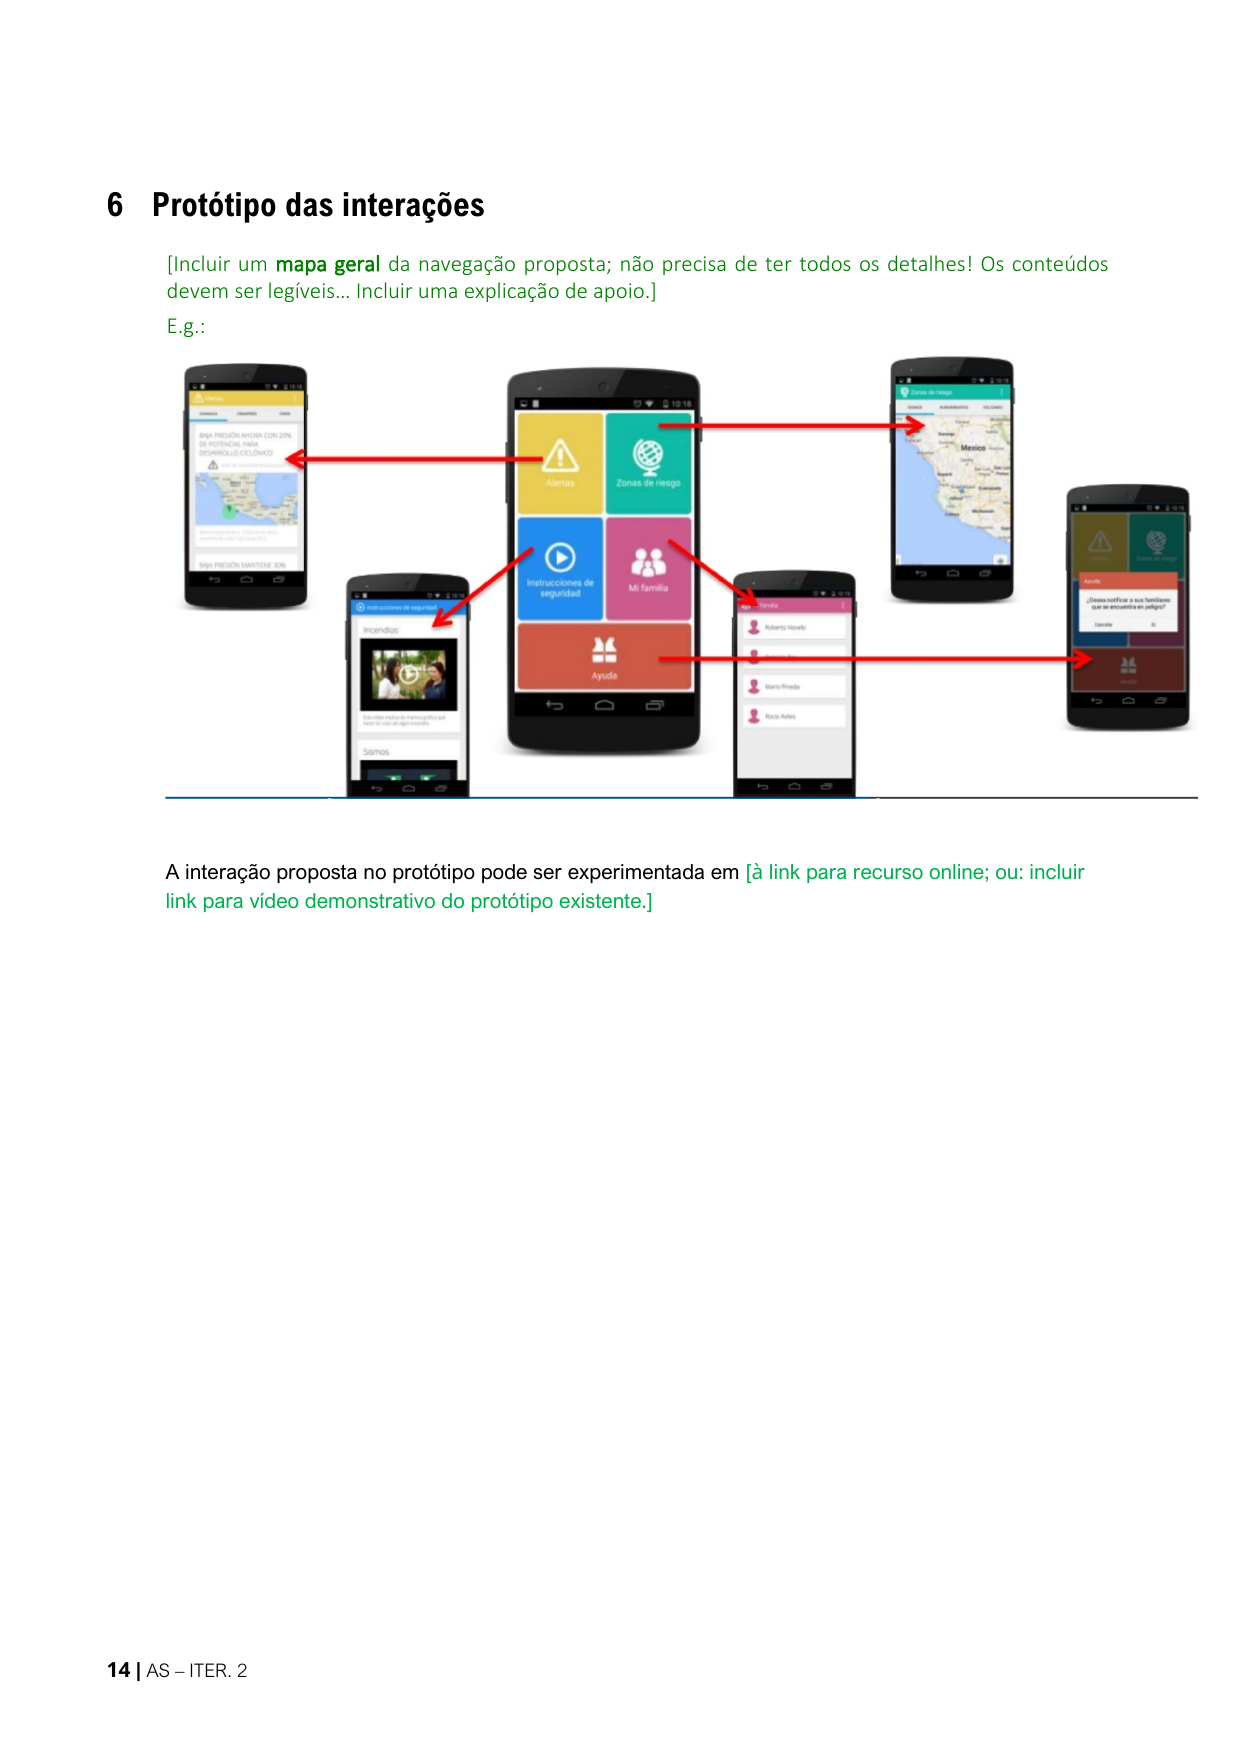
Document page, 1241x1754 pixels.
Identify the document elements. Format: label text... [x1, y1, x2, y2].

text E.g.: [166, 311, 1110, 339]
subtitle Protótipo das interações [106, 183, 1110, 224]
picture [165, 345, 1198, 799]
text [Incluir um mapa geral da navegação proposta; não precisa de ter todos os detalhes! Os conteúdos devem ser legíveis… Incluir uma explicação de apoio.] [166, 249, 1110, 305]
text A interação proposta no protótipo pode ser experimentada em [à link para recurso online; ou: incluir link para vídeo demonstrativo do protótipo existente.] [165, 857, 1110, 913]
